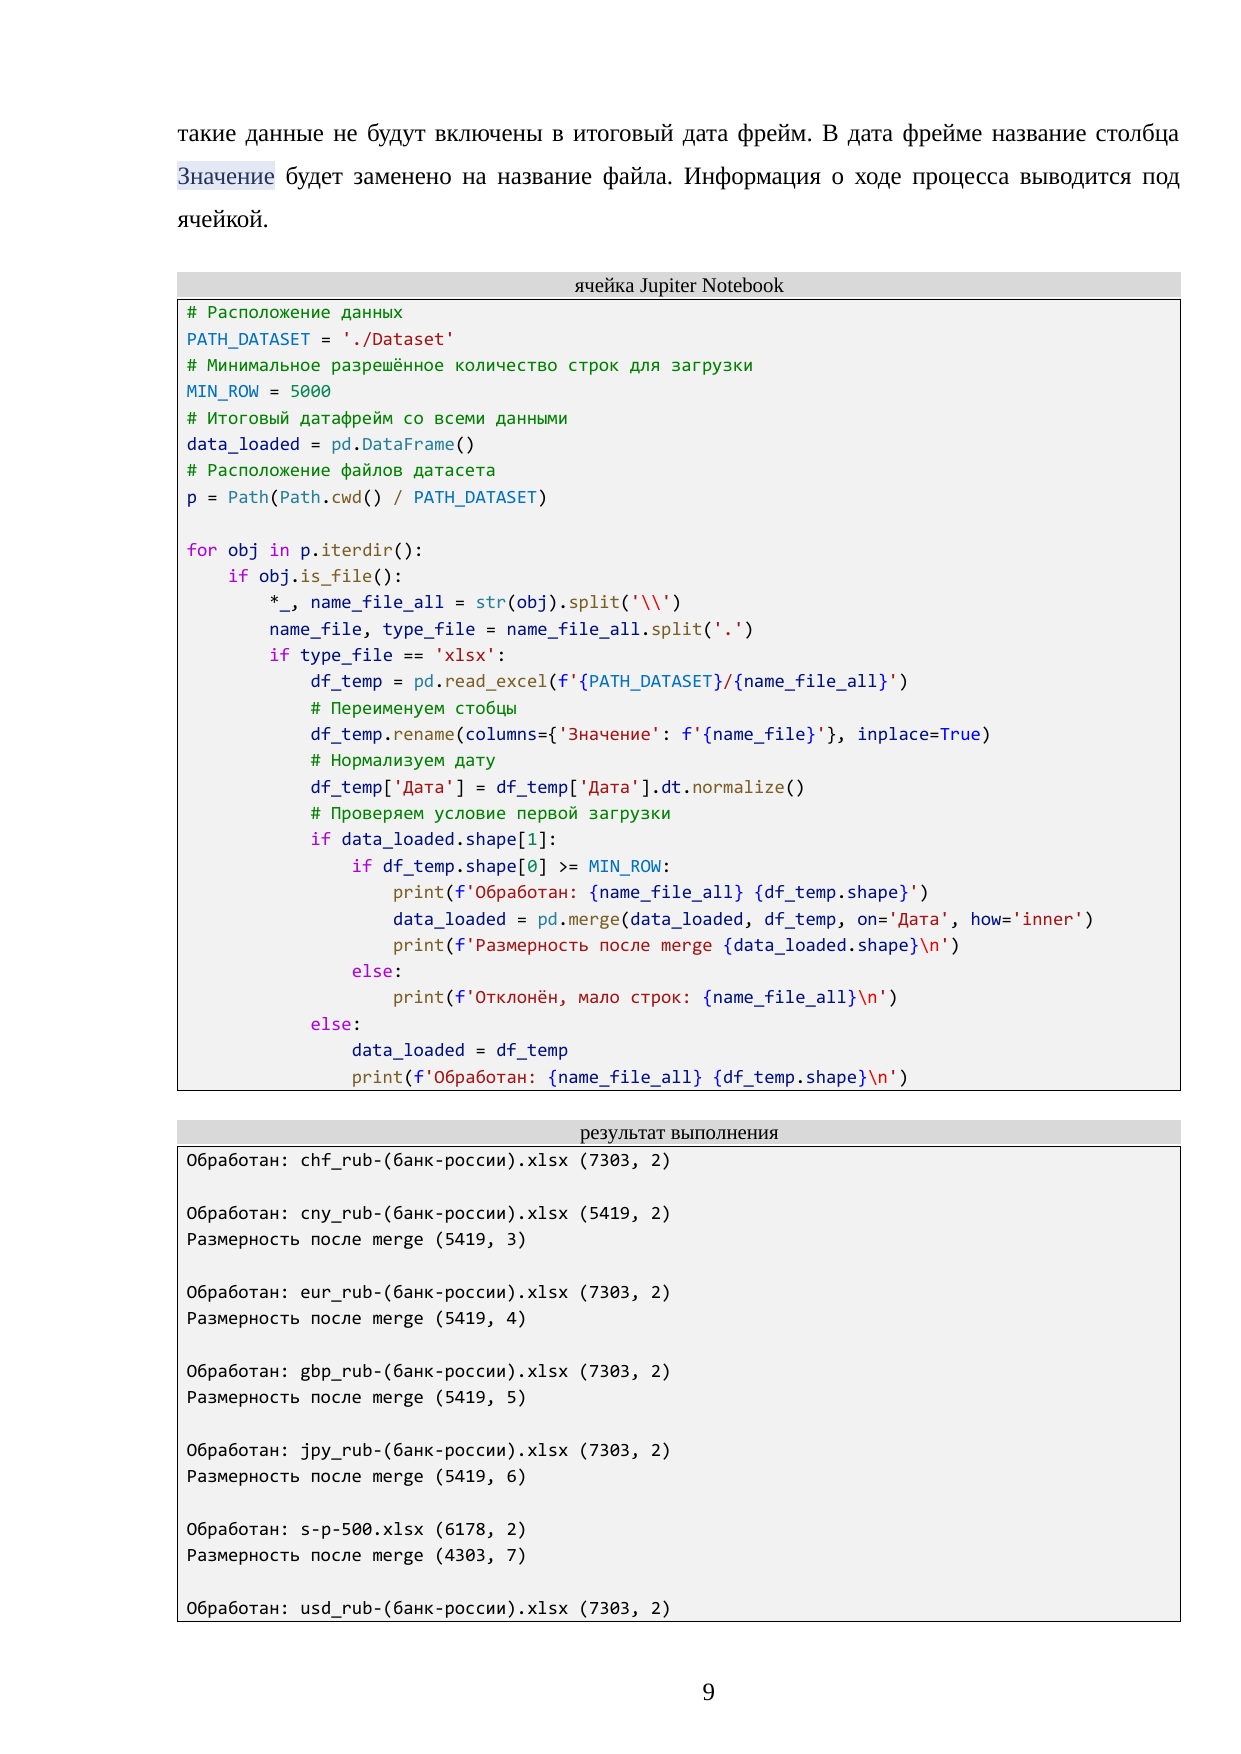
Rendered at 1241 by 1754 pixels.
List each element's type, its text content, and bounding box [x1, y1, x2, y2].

text if df_temp.shape[0] >= MIN_ROW: [178, 852, 1180, 877]
text print(f'Размерность после merge {data_loaded.shape}\n') [178, 931, 1180, 956]
text print(f'Обработан: {name_file_all} {df_temp.shape}\n') [178, 1063, 1180, 1090]
text # Проверяем условие первой загрузки [178, 799, 1180, 824]
text Размерность после merge (5419, 3) [178, 1225, 1180, 1250]
text print(f'Обработан: {name_file_all} {df_temp.shape}') [178, 878, 1180, 903]
text Размерность после merge (5419, 6) [178, 1462, 1180, 1488]
text # Расположение данных [178, 300, 1180, 323]
text for obj in p.iterdir(): [178, 536, 1180, 561]
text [177, 118, 1181, 233]
text Обработан: chf_rub-(банк-россии).xlsx (7303, 2) [178, 1147, 1180, 1171]
text Обработан: cny_rub-(банк-россии).xlsx (5419, 2) [178, 1199, 1180, 1224]
text Обработан: gbp_rub-(банк-россии).xlsx (7303, 2) [178, 1357, 1180, 1382]
title результат выполнения [177, 1120, 1181, 1144]
text # Итоговый датафрейм со всеми данными [178, 404, 1180, 429]
text print(f'Отклонён, мало строк: {name_file_all}\n') [178, 984, 1180, 1009]
text Размерность после merge (5419, 5) [178, 1383, 1180, 1408]
text MIN_ROW = 5000 [178, 377, 1180, 403]
text if obj.is_file(): [178, 562, 1180, 587]
text else: [178, 957, 1180, 982]
text Обработан: eur_rub-(банк-россии).xlsx (7303, 2) [178, 1278, 1180, 1303]
text data_loaded = pd.DataFrame() [178, 430, 1180, 455]
text Обработан: s-p-500.xlsx (6178, 2) [178, 1515, 1180, 1540]
text # Нормализуем дату [178, 746, 1180, 772]
text else: [178, 1010, 1180, 1035]
text # Минимальное разрешённое количество строк для загрузки [178, 351, 1180, 376]
text if data_loaded.shape[1]: [178, 826, 1180, 851]
text if type_file == 'xlsx': [178, 641, 1180, 666]
text Обработан: usd_rub-(банк-россии).xlsx (7303, 2) [178, 1594, 1180, 1621]
text data_loaded = pd.merge(data_loaded, df_temp, on='Дата', how='inner') [178, 904, 1180, 930]
text PATH_DATASET = './Dataset' [178, 325, 1180, 350]
text Размерность после merge (4303, 7) [178, 1542, 1180, 1567]
text name_file, type_file = name_file_all.split('.') [178, 615, 1180, 640]
text df_temp = pd.read_excel(f'{PATH_DATASET}/{name_file_all}') [178, 667, 1180, 692]
text p = Path(Path.cwd() / PATH_DATASET) [178, 483, 1180, 508]
text Обработан: jpy_rub-(банк-россии).xlsx (7303, 2) [178, 1436, 1180, 1461]
text *_, name_file_all = str(obj).split('\\') [178, 588, 1180, 613]
text # Переименуем стобцы [178, 694, 1180, 719]
text data_loaded = df_temp [178, 1036, 1180, 1061]
text # Расположение файлов датасета [178, 457, 1180, 482]
text df_temp.rename(columns={'Значение': f'{name_file}'}, inplace=True) [178, 720, 1180, 745]
text Размерность после merge (5419, 4) [178, 1304, 1180, 1329]
text df_temp['Дата'] = df_temp['Дата'].dt.normalize() [178, 773, 1180, 798]
title ячейка Jupiter Notebook [177, 272, 1181, 297]
